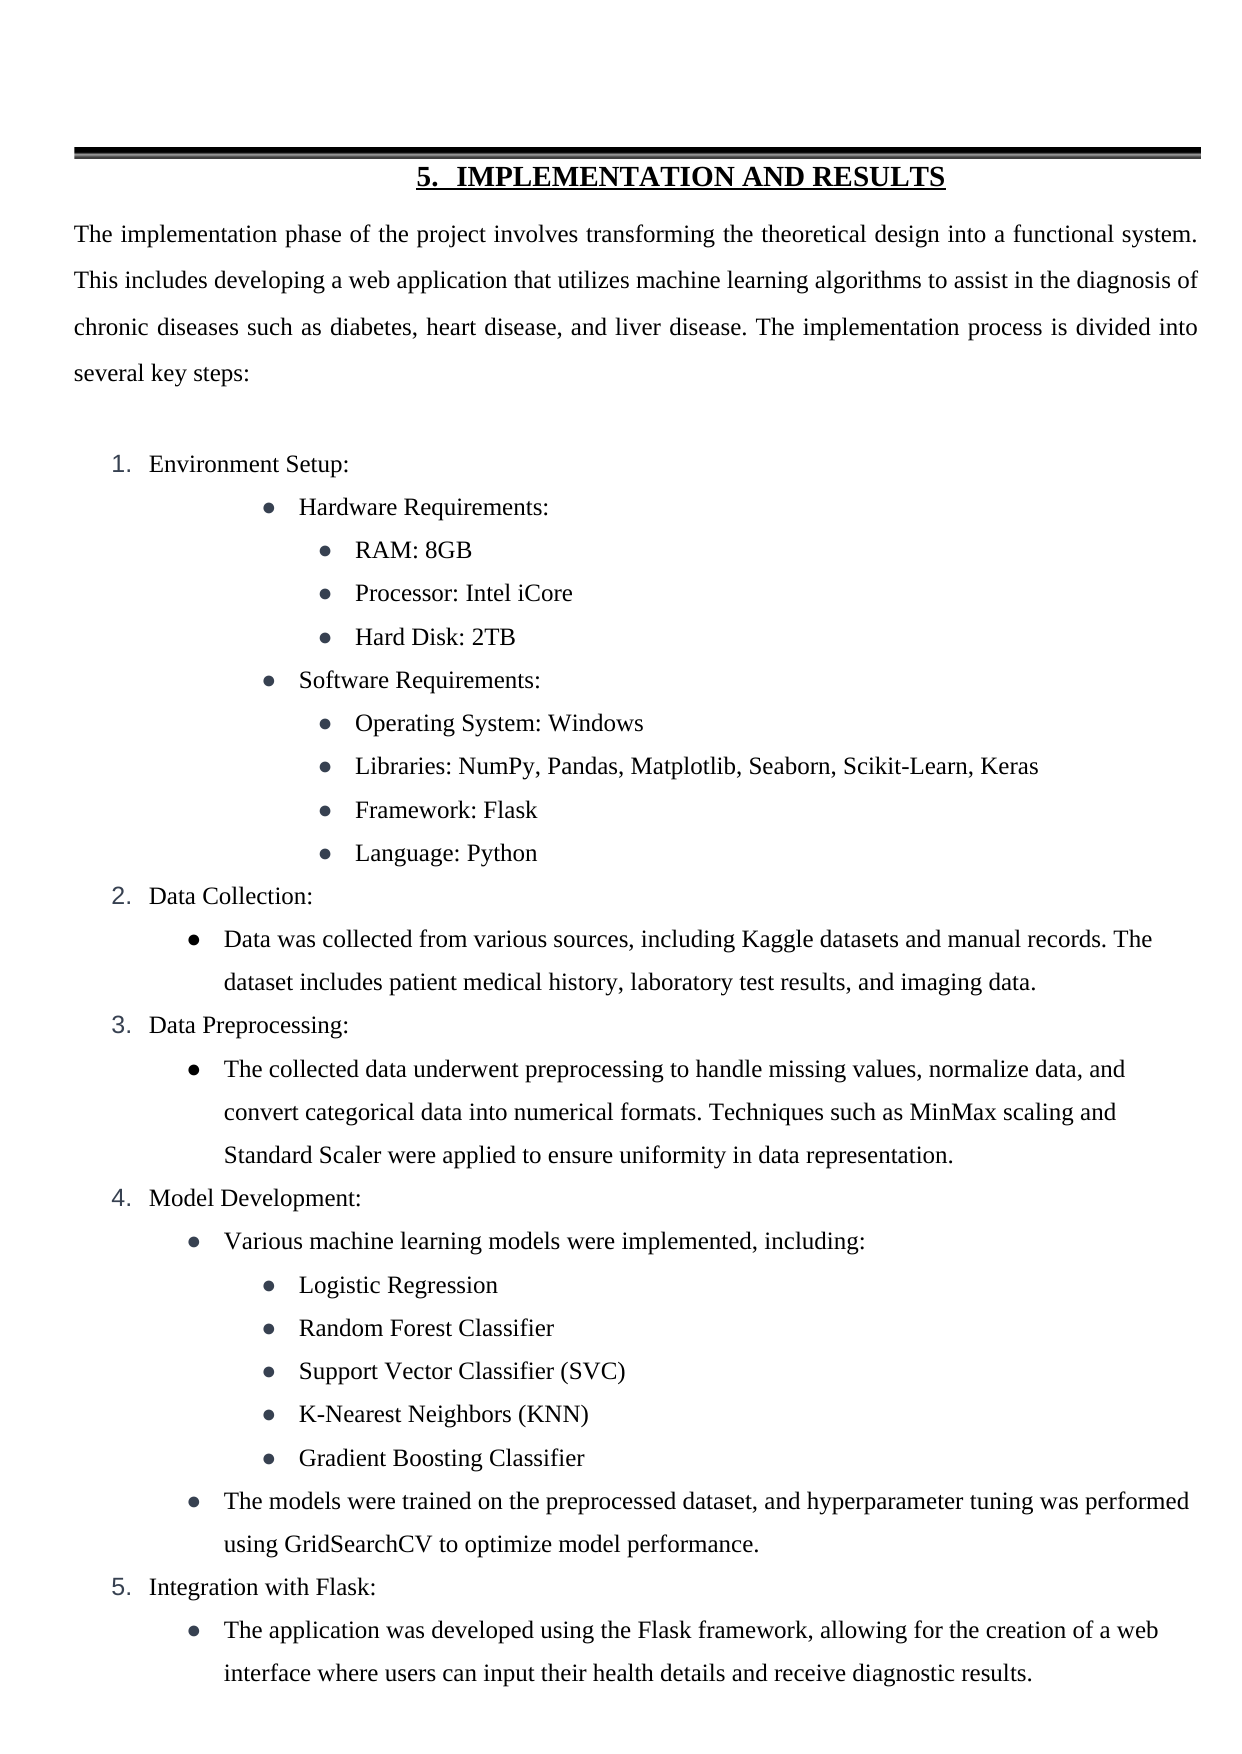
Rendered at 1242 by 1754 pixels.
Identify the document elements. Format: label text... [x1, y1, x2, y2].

list The application was developed using the Flask framework, allowing for the creation of a web interface where users can input their health details and receive diagnostic results. [186, 1615, 1200, 1687]
list The collected data underwent preprocessing to handle missing values, normalize data, and convert categorical data into numerical formats. Techniques such as MinMax scaling and Standard Scaler were applied to ensure uniformity in data representation. [186, 1054, 1200, 1169]
list Processor: Intel iCore [317, 578, 1200, 607]
list The models were trained on the preprocessed dataset, and hyperparameter tuning was performed using GridSearchCV to optimize model performance. [186, 1486, 1200, 1558]
list Gradient Boosting Classifier [261, 1442, 1200, 1471]
list Environment Setup: [111, 449, 1200, 478]
list Data was collected from various sources, including Kaggle datasets and manual records. The dataset includes patient medical history, laboratory test results, and imaging data. [186, 924, 1200, 996]
list K-Nearest Neighbors (KNN) [261, 1399, 1200, 1428]
list Hard Disk: 2TB [317, 622, 1200, 651]
list Operating System: Windows [317, 708, 1200, 737]
list Hardware Requirements: [261, 492, 1200, 521]
text The implementation phase of the project involves transforming the theoretical design into a functional system. This includes developing a web application that utilizes machine learning algorithms to assist in the diagnosis of chronic diseases such as diabetes, heart disease, and liver disease. The implementation process is divided into several key steps: [74, 219, 1200, 387]
list RAM: 8GB [317, 535, 1200, 564]
list Software Requirements: [261, 665, 1200, 694]
list Language: Python [317, 838, 1200, 867]
list Data Collection: [111, 881, 1200, 910]
list Framework: Flask [317, 794, 1200, 823]
list Libraries: NumPy, Pandas, Matplotlib, Seaborn, Scikit-Learn, Keras [317, 751, 1200, 780]
list Logistic Regression [261, 1269, 1200, 1298]
list Various machine learning models were implemented, including: [186, 1226, 1200, 1255]
list Model Development: [111, 1183, 1200, 1212]
subtitle ​IMPLEMENTATION AND RESULTS [416, 159, 1212, 192]
picture [74, 147, 1201, 159]
list Data Preprocessing: [111, 1011, 1200, 1039]
list Integration with Flask: [111, 1572, 1200, 1601]
list Random Forest Classifier [261, 1313, 1200, 1342]
list Support Vector Classifier (SVC) [261, 1356, 1200, 1385]
